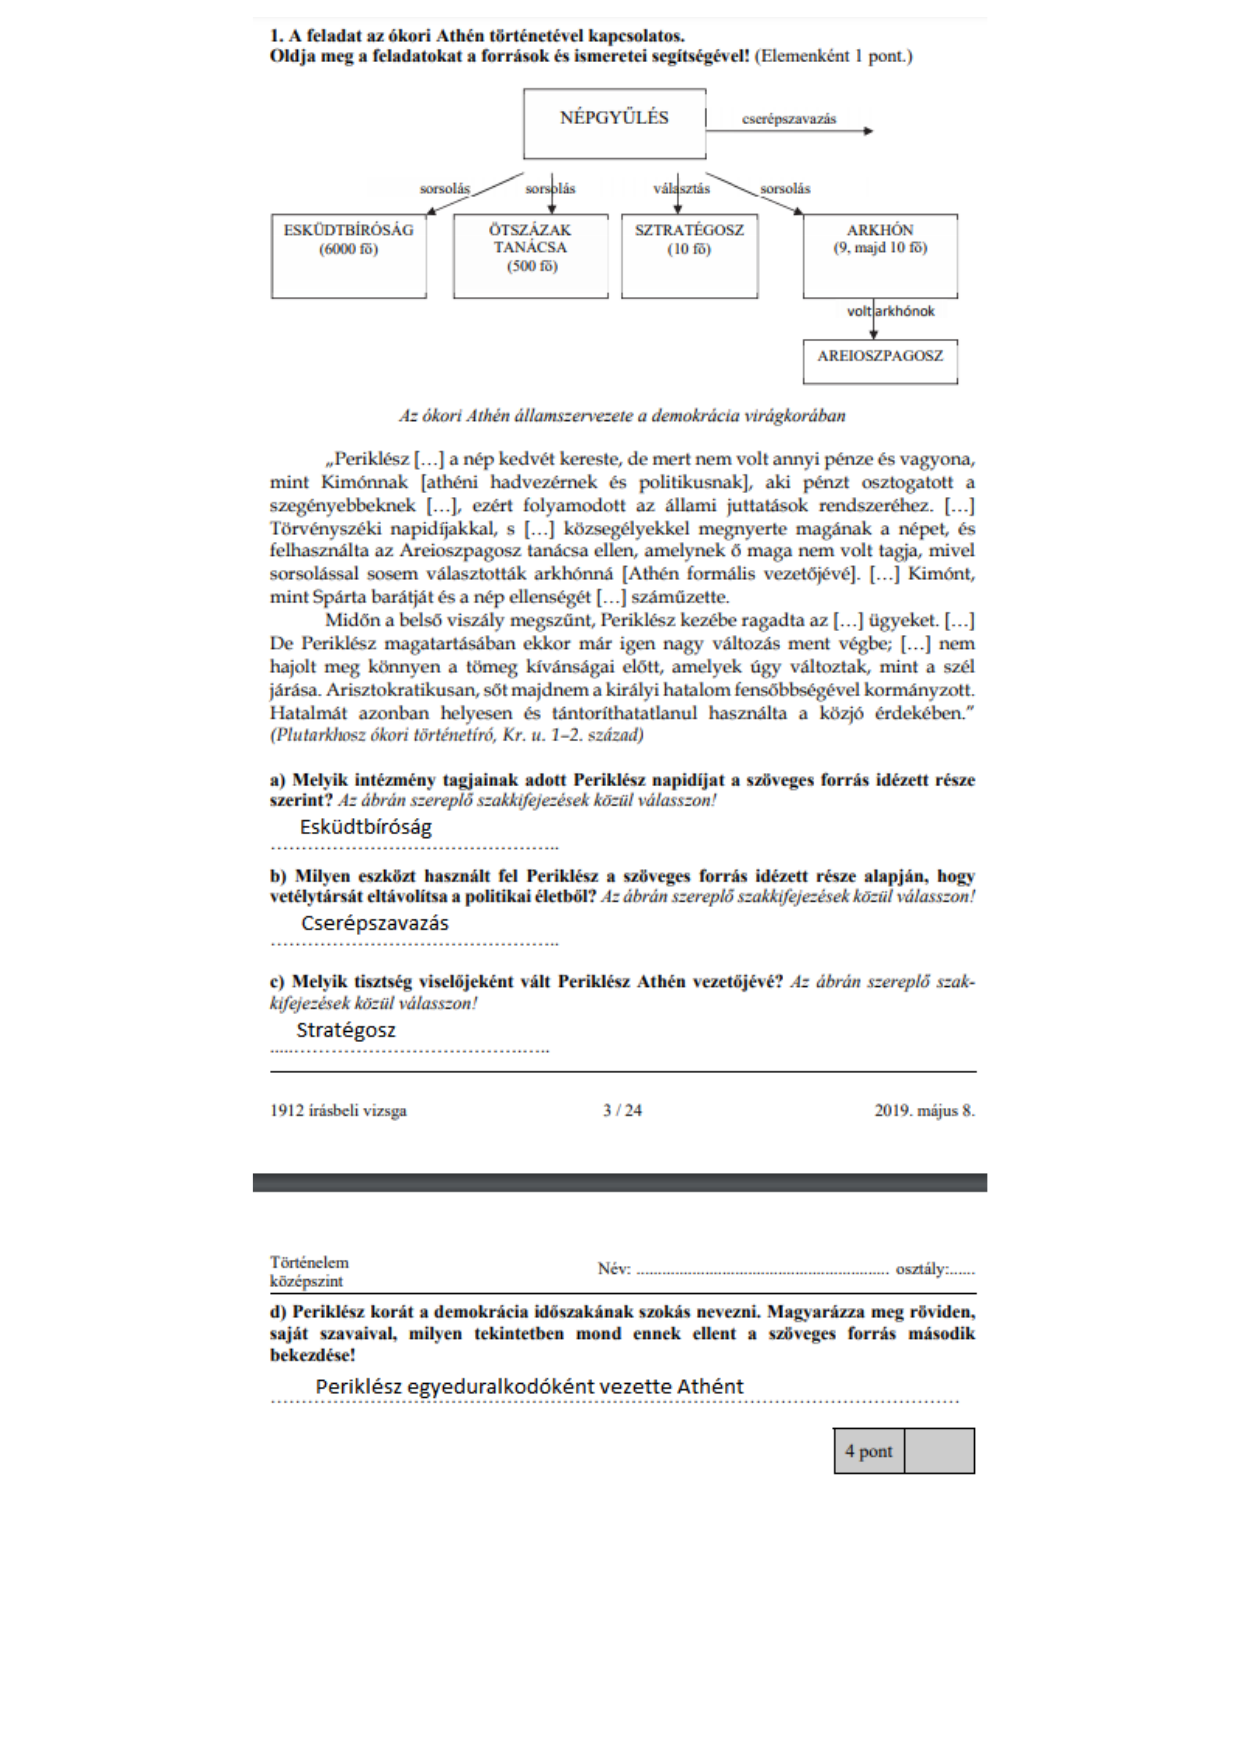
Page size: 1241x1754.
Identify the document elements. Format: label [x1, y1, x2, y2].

picture [252, 17, 988, 1476]
